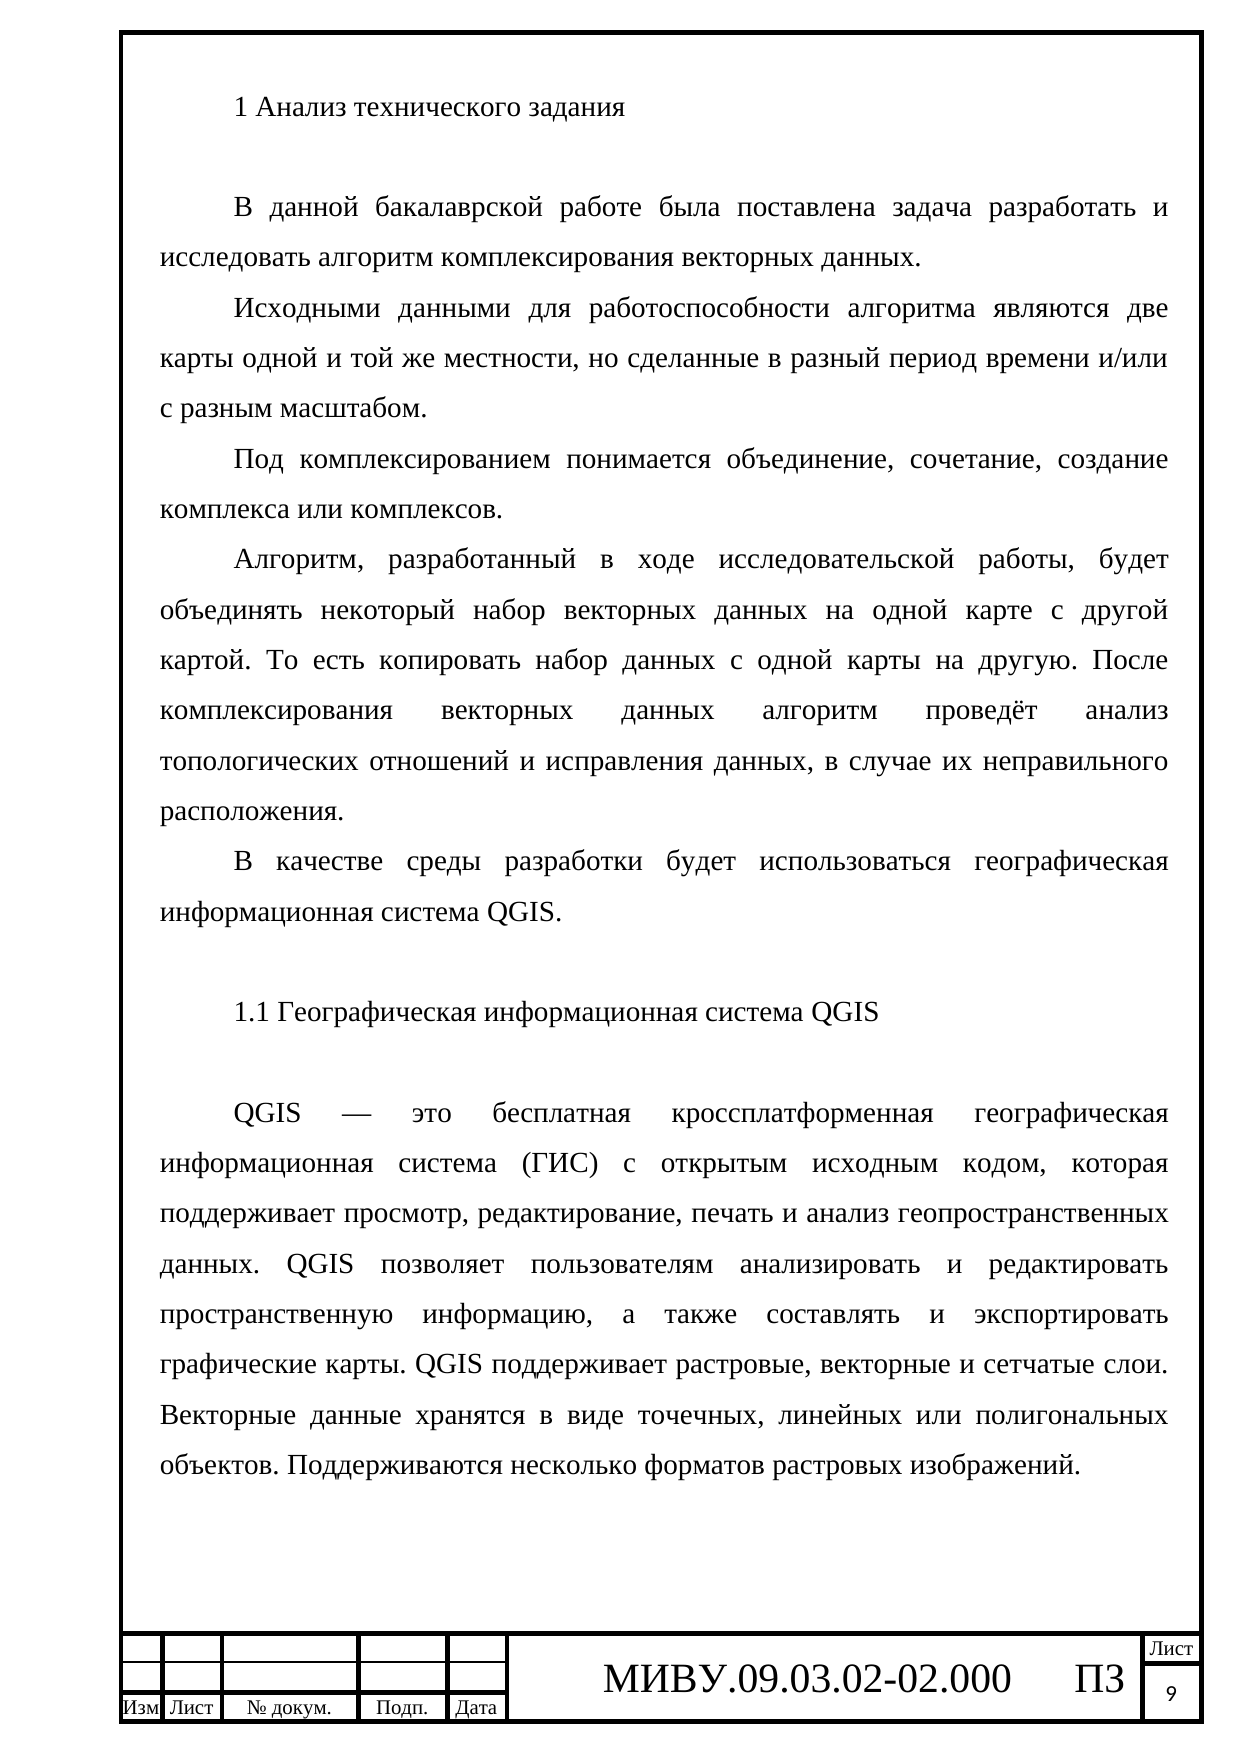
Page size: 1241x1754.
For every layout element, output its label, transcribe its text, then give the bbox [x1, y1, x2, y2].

subtitle 1.1 Географическая информационная система QGIS [159, 994, 1169, 1028]
text В качестве среды разработки будет использоваться географическая информационная система QGIS. [159, 843, 1169, 927]
text Под комплексированием понимается объединение, сочетание, создание комплекса или комплексов. [159, 441, 1169, 525]
subtitle 1 Анализ технического задания [159, 89, 1169, 122]
text Алгоритм, разработанный в ходе исследовательской работы, будет объединять некоторый набор векторных данных на одной карте с другой картой. То есть копировать набор данных с одной карты на другую. После комплексирования векторных данных алгоритм проведёт анализ топологических отношений и исправления данных, в случае их неправильного расположения. [159, 541, 1169, 827]
text QGIS — это бесплатная кроссплатформенная географическая информационная система (ГИС) с открытым исходным кодом, которая поддерживает просмотр, редактирование, печать и анализ геопространственных данных. QGIS позволяет пользователям анализировать и редактировать пространственную информацию, а также составлять и экспортировать графические карты. QGIS поддерживает растровые, векторные и сетчатые слои. Векторные данные хранятся в виде точечных, линейных или полигональных объектов. Поддерживаются несколько форматов растровых изображений. [159, 1095, 1169, 1481]
text В данной бакалаврской работе была поставлена задача разработать и исследовать алгоритм комплексирования векторных данных. [159, 189, 1169, 273]
text Исходными данными для работоспособности алгоритма являются две карты одной и той же местности, но сделанные в разный период времени и/или с разным масштабом. [159, 290, 1169, 424]
